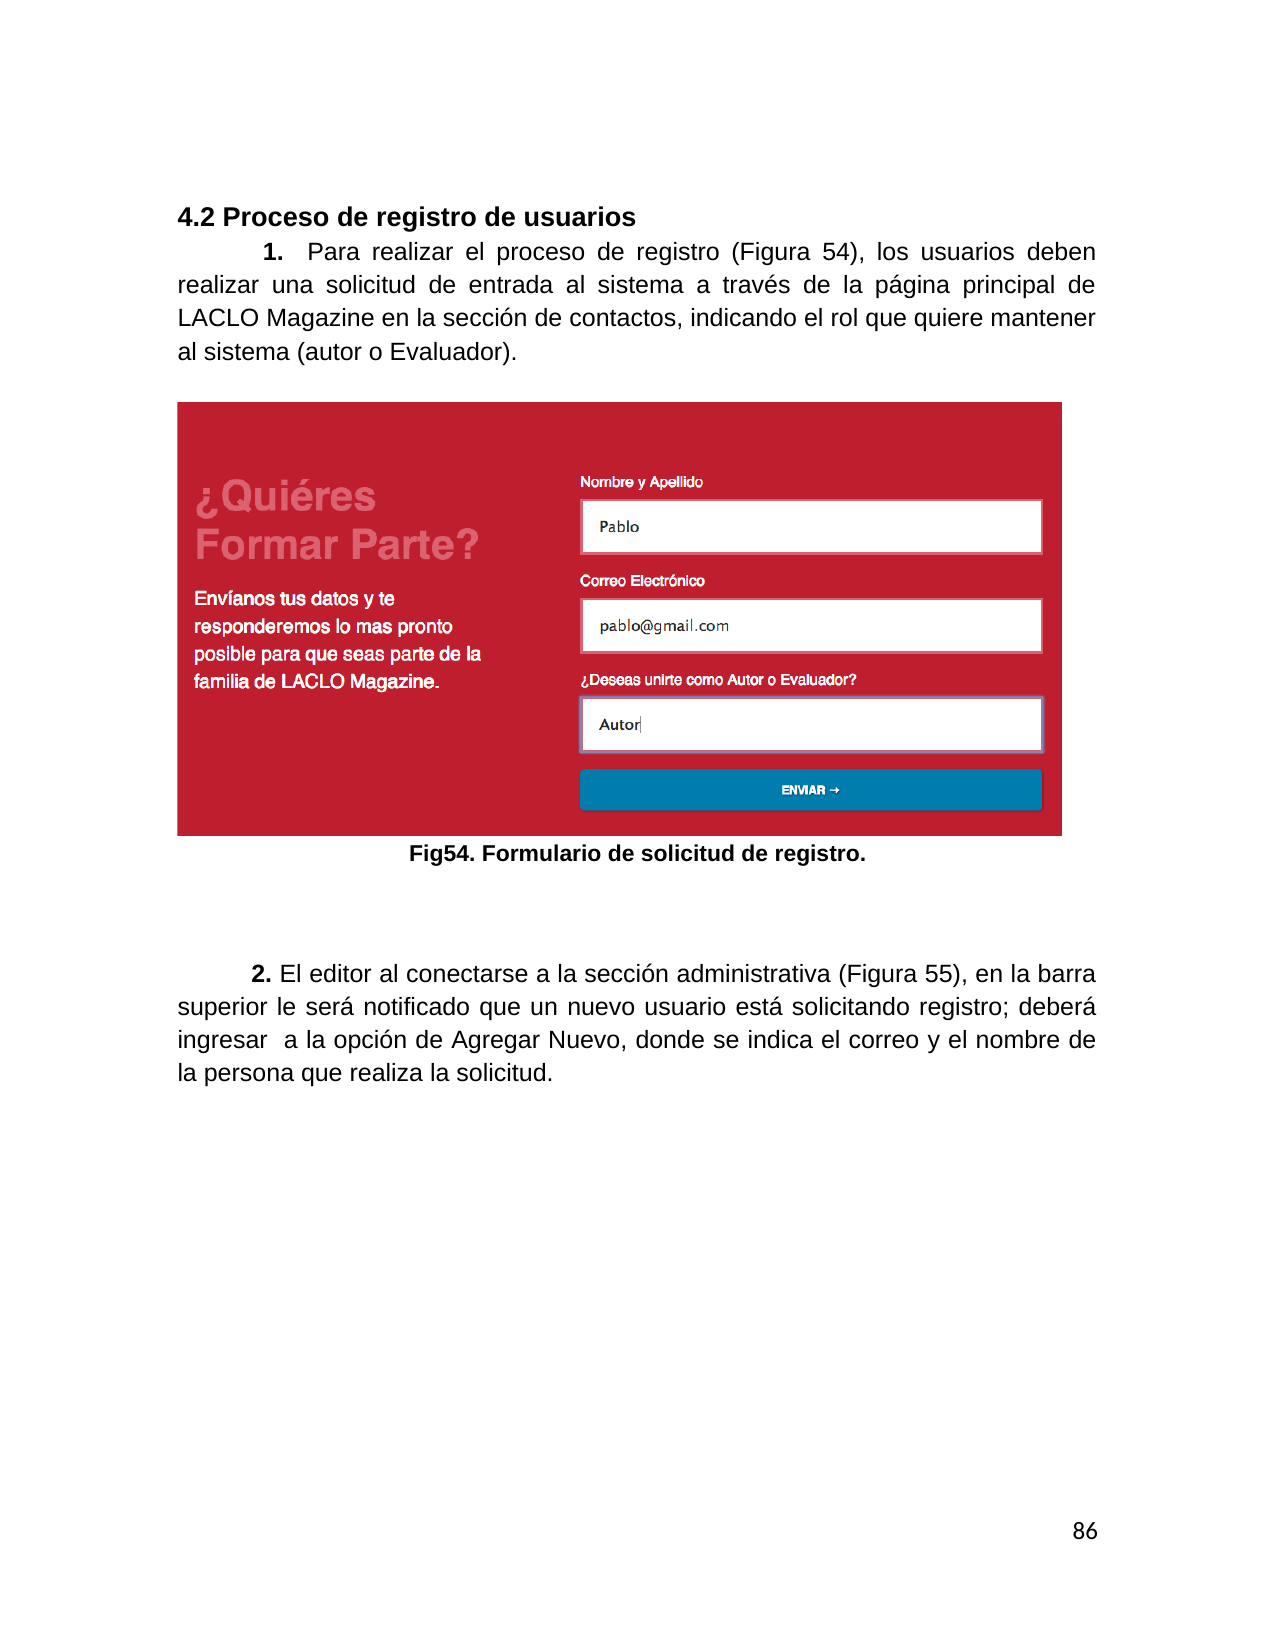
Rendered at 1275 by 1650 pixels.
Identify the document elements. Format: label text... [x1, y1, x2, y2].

text 1. Para realizar el proceso de registro (Figura 54), los usuarios deben realizar una solicitud de entrada al sistema a través de la página principal de LACLO Magazine en la sección de contactos, indicando el rol que quiere mantener al sistema (autor o Evaluador). [177, 237, 1098, 365]
text 2. El editor al conectarse a la sección administrativa (Figura 55), en la barra superior le será notificado que un nuevo usuario está solicitando registro; deberá ingresar a la opción de Agregar Nuevo, donde se indica el correo y el nombre de la persona que realiza la solicitud. [177, 959, 1098, 1087]
text Fig54. Formulario de solicitud de registro. [177, 840, 1098, 866]
picture [177, 402, 1062, 836]
subtitle 4.2 Proceso de registro de usuarios [177, 201, 1098, 233]
